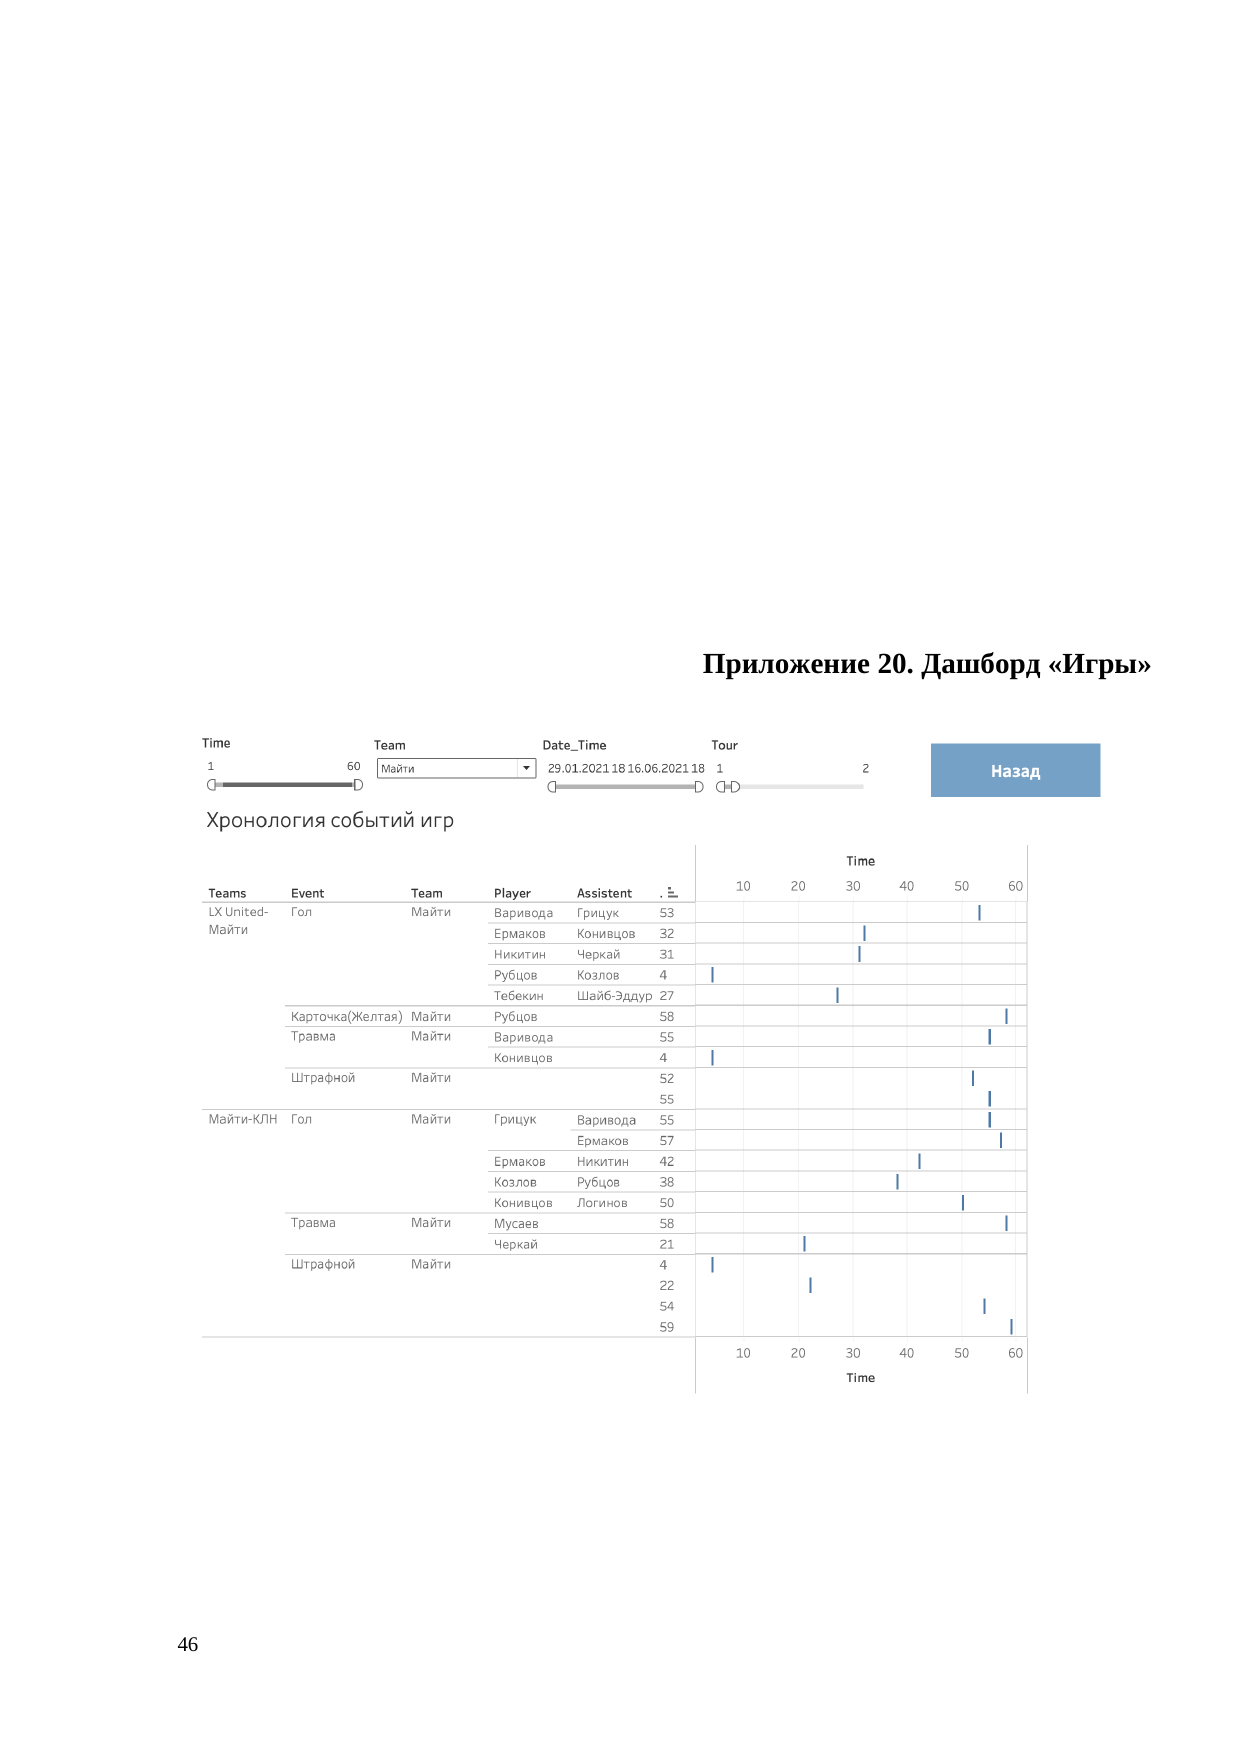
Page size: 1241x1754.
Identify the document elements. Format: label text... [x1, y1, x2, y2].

subtitle Приложение 20. Дашборд «Игры» [177, 646, 1152, 680]
picture [177, 713, 1152, 1443]
